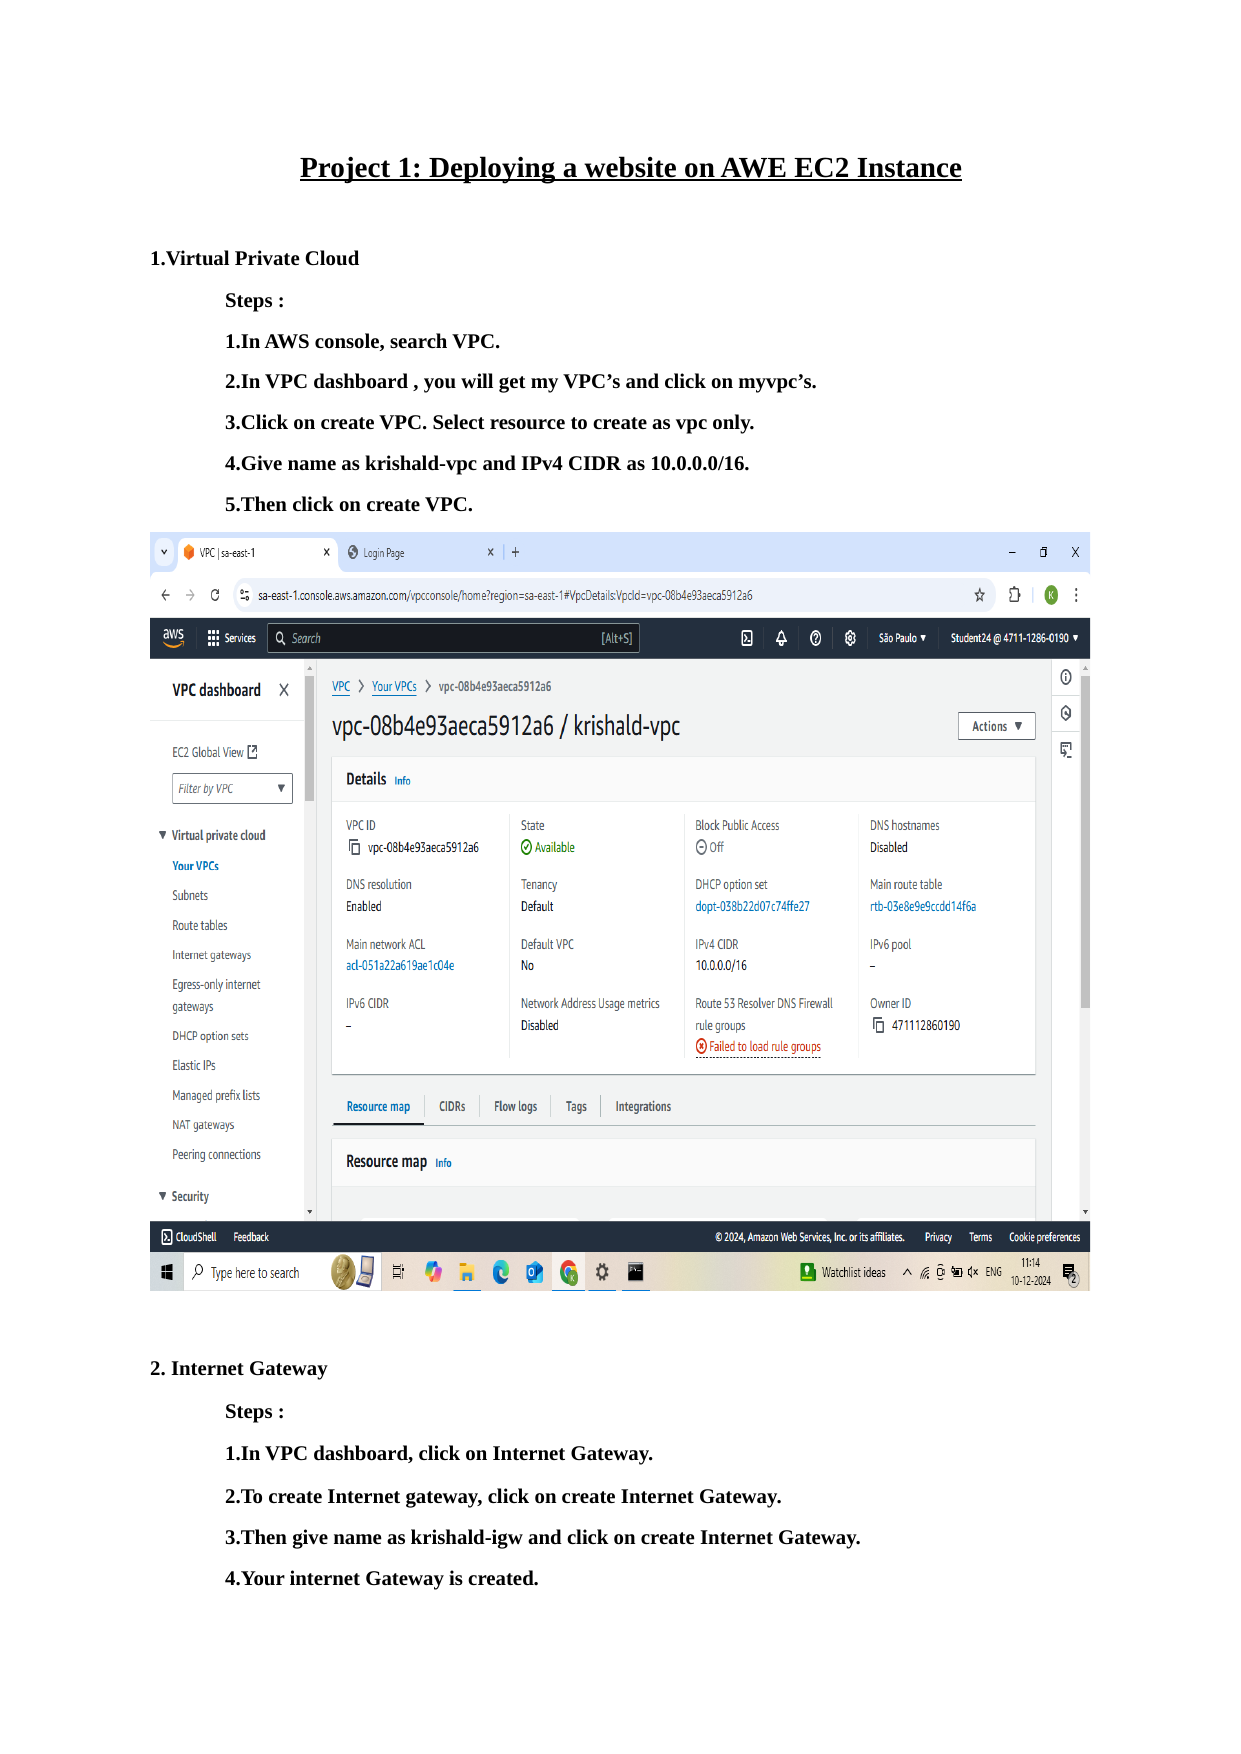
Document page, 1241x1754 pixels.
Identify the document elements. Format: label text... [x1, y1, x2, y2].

text 1.In AWS console, search VPC. [225, 329, 1090, 353]
text Steps : [150, 1399, 1090, 1423]
text 4.Give name as krishald-vpc and IPv4 CIDR as 10.0.0.0/16. [225, 451, 1090, 475]
text 3.Then give name as krishald-igw and click on create Internet Gateway. [150, 1525, 1090, 1549]
text 2.In VPC dashboard , you will get my VPC’s and click on myvpc’s. [225, 369, 1090, 393]
text 1.In VPC dashboard, click on Internet Gateway. [150, 1441, 1090, 1465]
text 4.Your internet Gateway is created. [150, 1565, 1090, 1589]
text 3.Click on create VPC. Select resource to create as vpc only. [225, 410, 1090, 434]
text 2.To create Internet gateway, click on create Internet Gateway. [150, 1484, 1090, 1508]
text 5.Then click on create VPC. [225, 492, 1090, 516]
text Project 1: Deploying a website on AWE EC2 Instance [225, 150, 1090, 183]
text Steps : [150, 288, 1090, 312]
picture [150, 532, 1091, 1291]
text 2. Internet Gateway [150, 1356, 1090, 1380]
text 1.Virtual Private Cloud [150, 245, 1090, 269]
